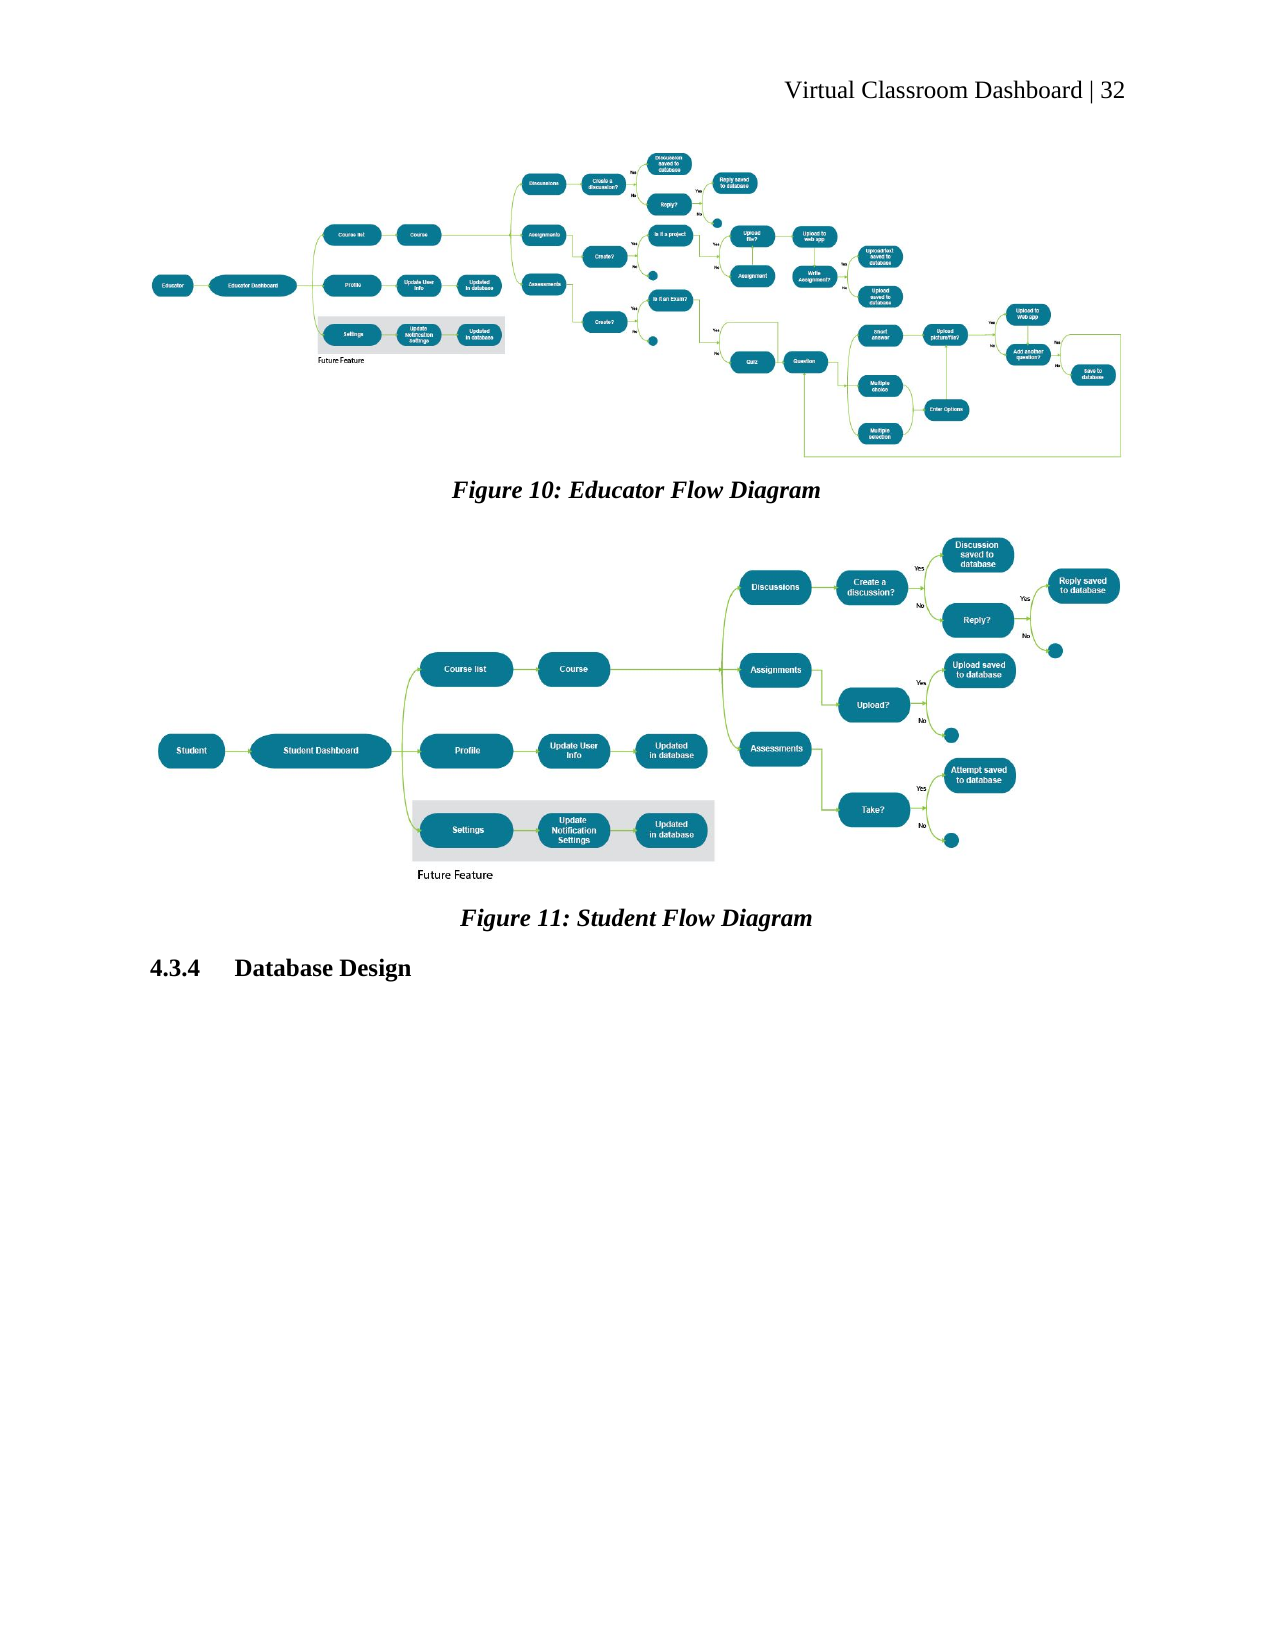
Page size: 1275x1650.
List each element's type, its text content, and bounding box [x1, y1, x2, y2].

text Figure 10: Educator Flow Diagram [150, 475, 1125, 504]
picture [150, 525, 1125, 889]
picture [150, 150, 1125, 461]
text Database Design [150, 953, 1125, 982]
text Figure 11: Student Flow Diagram [150, 903, 1125, 932]
